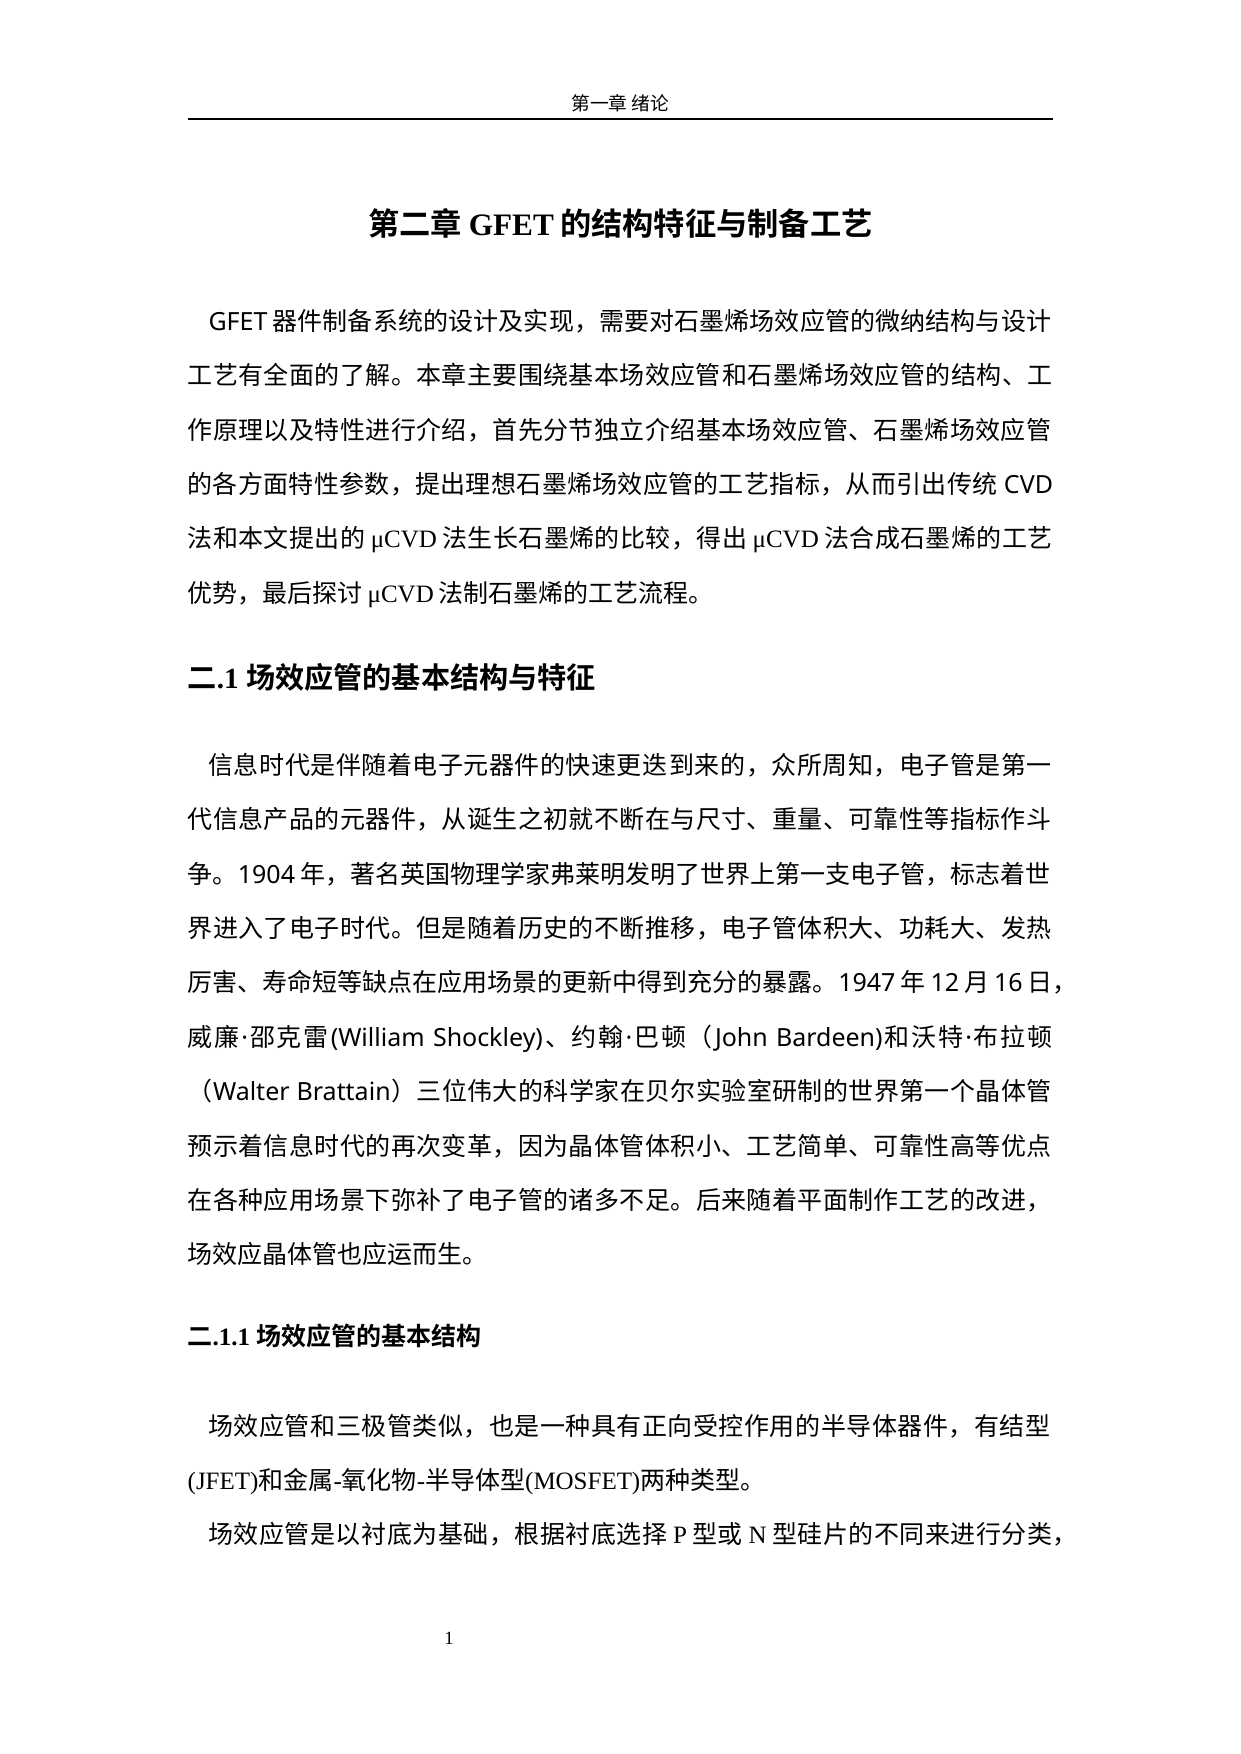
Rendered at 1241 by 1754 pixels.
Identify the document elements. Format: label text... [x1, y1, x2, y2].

subtitle 场效应管的基本结构与特征 [187, 655, 1053, 697]
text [187, 1515, 1053, 1551]
subtitle 场效应管的基本结构 [187, 1316, 1053, 1352]
text 场效应管和三极管类似，也是一种具有正向受控作用的半导体器件，有结型(JFET)和金属-氧化物-半导体型(MOSFET)两种类型。 [187, 1406, 1053, 1497]
text GFET器件制备系统的设计及实现，需要对石墨烯场效应管的微纳结构与设计工艺有全面的了解。本章主要围绕基本场效应管和石墨烯场效应管的结构、工作原理以及特性进行介绍，首先分节独立介绍基本场效应管、石墨烯场效应管的各方面特性参数，提出理想石墨烯场效应管的工艺指标，从而引出传统CVD法和本文提出的μCVD法生长石墨烯的比较，得出μCVD法合成石墨烯的工艺优势，最后探讨μCVD法制石墨烯的工艺流程。 [187, 301, 1053, 609]
subtitle GFET的结构特征与制备工艺 [187, 199, 1053, 244]
text 信息时代是伴随着电子元器件的快速更迭到来的，众所周知，电子管是第一代信息产品的元器件，从诞生之初就不断在与尺寸、重量、可靠性等指标作斗争。1904年，著名英国物理学家弗莱明发明了世界上第一支电子管，标志着世界进入了电子时代。但是随着历史的不断推移，电子管体积大、功耗大、发热厉害、寿命短等缺点在应用场景的更新中得到充分的暴露。1947年12月16日，威廉·邵克雷(William Shockley)、约翰·巴顿（John Bardeen)和沃特·布拉顿（Walter Brattain）三位伟大的科学家在贝尔实验室研制的世界第一个晶体管预示着信息时代的再次变革，因为晶体管体积小、工艺简单、可靠性高等优点在各种应用场景下弥补了电子管的诸多不足。后来随着平面制作工艺的改进，场效应晶体管也应运而生。 [187, 745, 1053, 1271]
